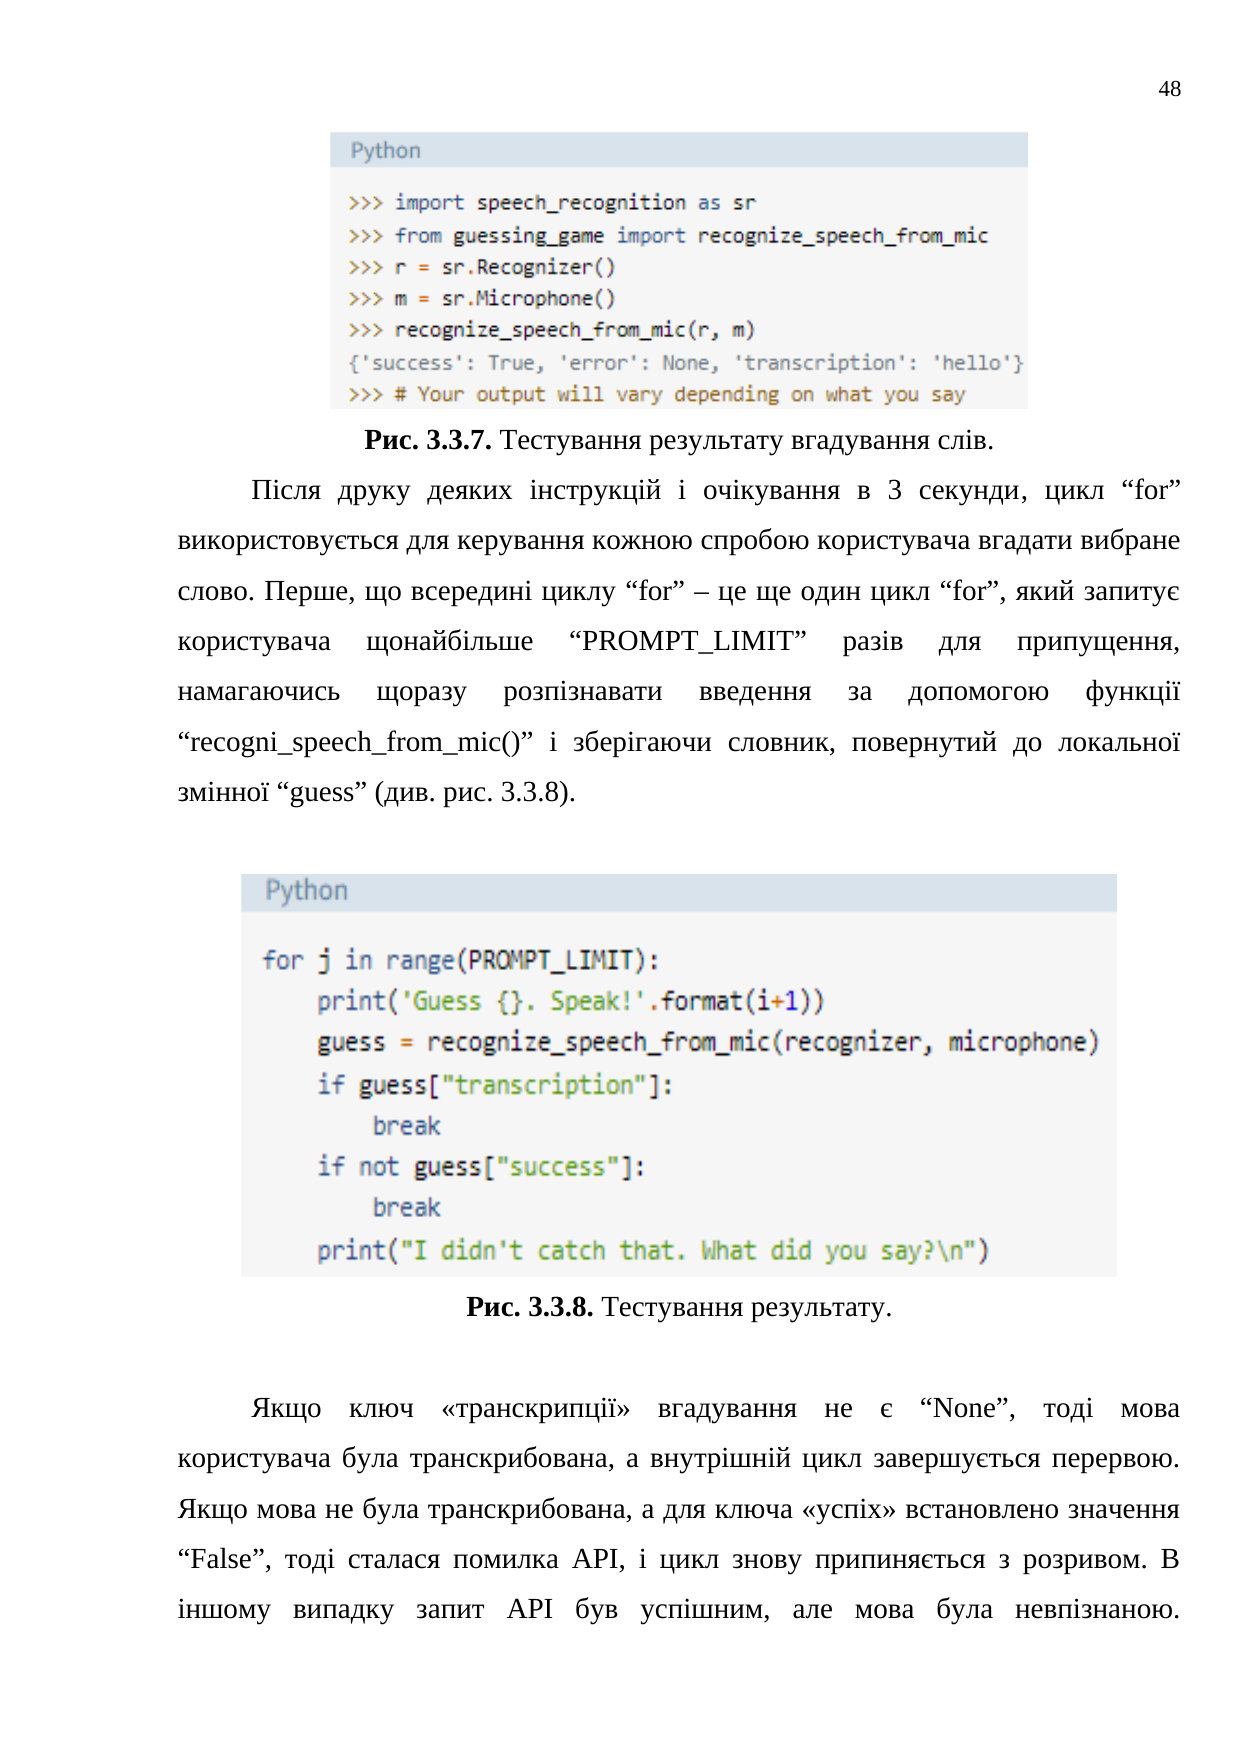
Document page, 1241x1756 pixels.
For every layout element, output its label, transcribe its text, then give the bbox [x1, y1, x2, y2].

picture [330, 127, 1028, 409]
text Рис. 3.3.7. Тестування результату вгадування слів. [177, 422, 1181, 455]
picture [241, 874, 1117, 1277]
text Рис. 3.3.8. Тестування результату. [177, 1289, 1181, 1323]
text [177, 1390, 1181, 1625]
text Після друку деяких інструкцій і очікування в 3 секунди, цикл “for” використовується для керування кожною спробою користувача вгадати вибране слово. Перше, що всередині циклу “for” – це ще один цикл “for”, який запитує користувача щонайбільше “PROMPT_LIMIT” разів для припущення, намагаючись щоразу розпізнавати введення за допомогою функції “recogni_speech_from_mic()” і зберігаючи словник, повернутий до локальної змінної “guess” (див. рис. 3.3.8). [177, 472, 1181, 807]
